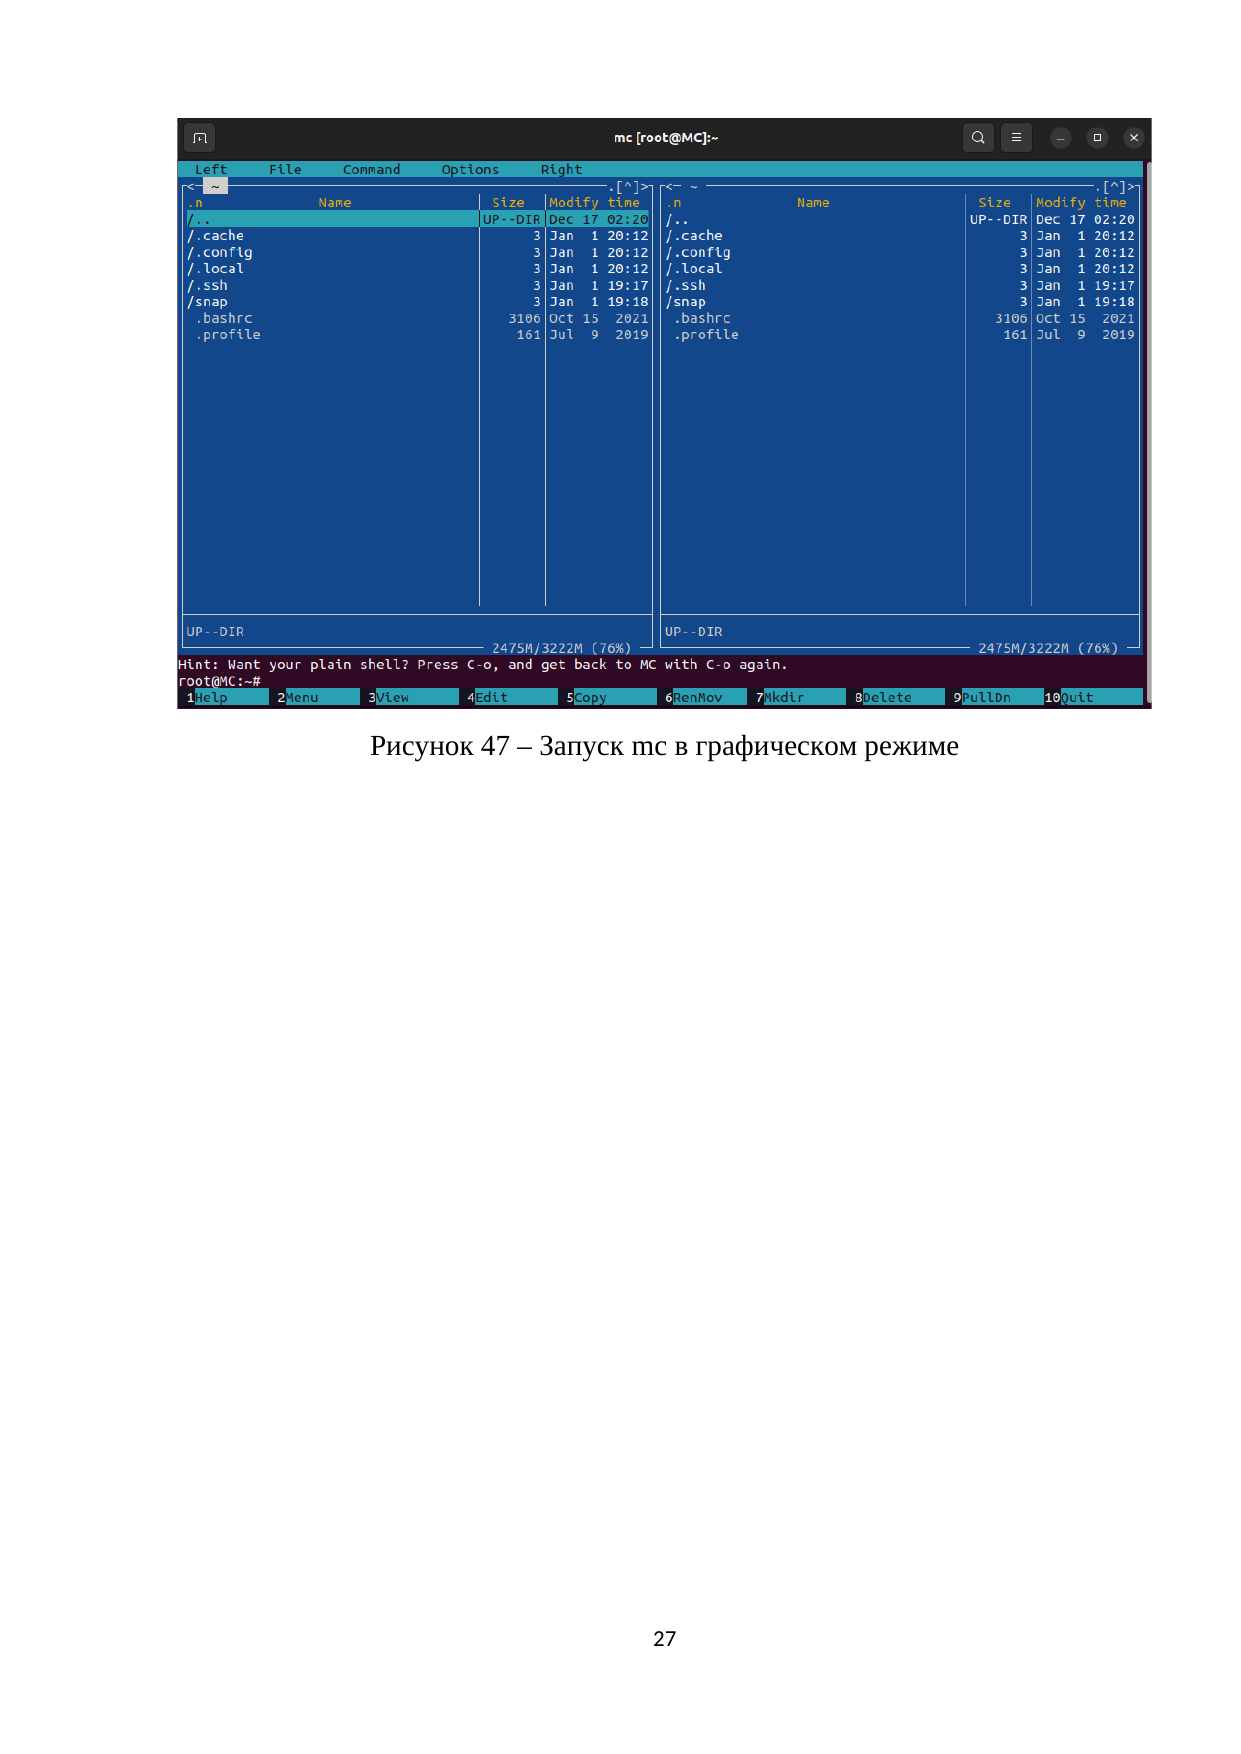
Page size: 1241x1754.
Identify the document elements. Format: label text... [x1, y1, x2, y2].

picture [177, 118, 1152, 709]
text Рисунок 47 – Запуск mc в графическом режиме [177, 728, 1152, 761]
